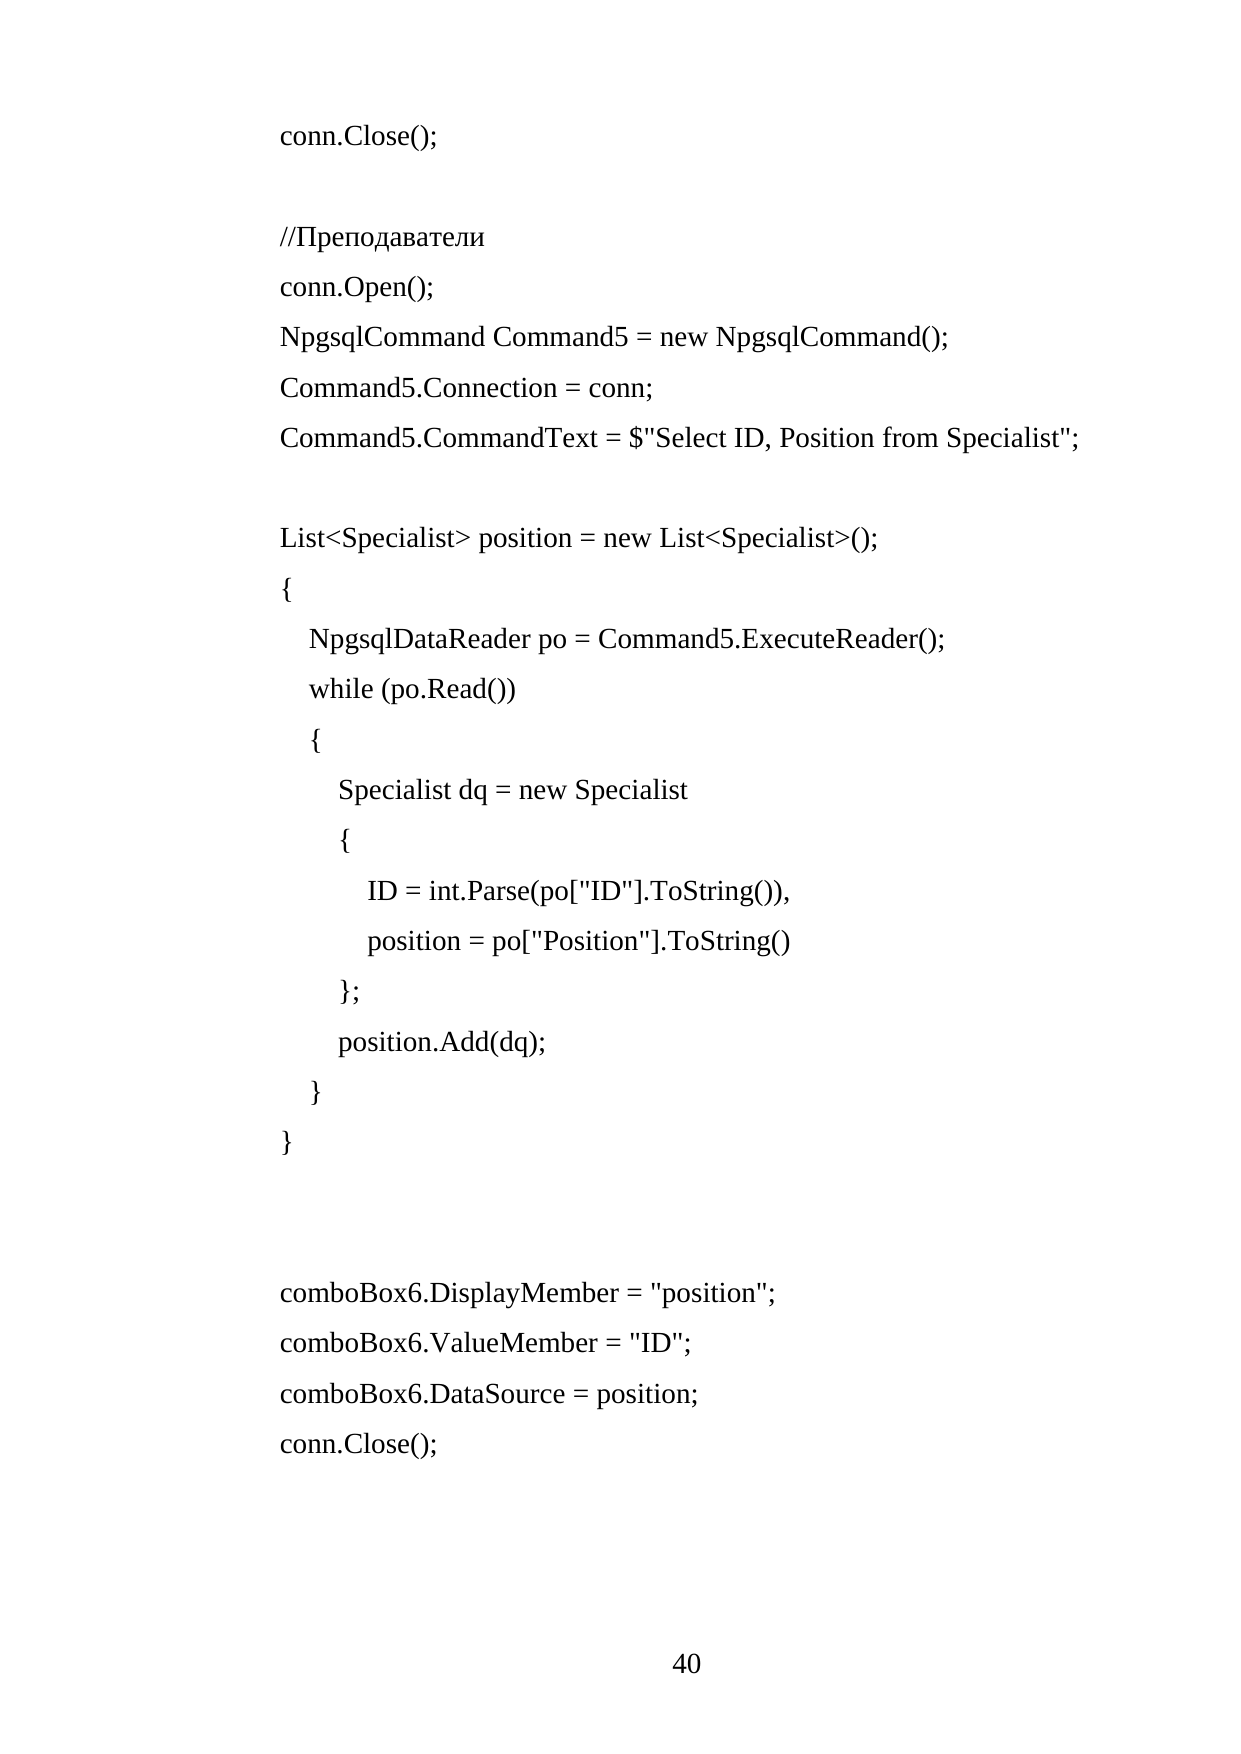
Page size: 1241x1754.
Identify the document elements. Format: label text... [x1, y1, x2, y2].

text //Преподаватели [118, 219, 1181, 252]
text conn.Close(); [118, 118, 1181, 152]
text { [118, 822, 1181, 856]
text } [118, 1074, 1181, 1108]
text } [118, 1124, 1181, 1158]
text position = po["Position"].ToString() [118, 923, 1181, 957]
text comboBox6.ValueMember = "ID"; [118, 1326, 1181, 1359]
text List<Specialist> position = new List<Specialist>(); [118, 521, 1181, 554]
text Command5.Connection = conn; [118, 370, 1181, 403]
text position.Add(dq); [118, 1024, 1181, 1057]
text conn.Open(); [118, 269, 1181, 303]
text Specialist dq = new Specialist [118, 772, 1181, 806]
text { [118, 571, 1181, 604]
text ID = int.Parse(po["ID"].ToString()), [118, 873, 1181, 906]
text Command5.CommandText = $"Select ID, Position from Specialist"; [118, 420, 1181, 453]
text while (po.Read()) [118, 672, 1181, 705]
text }; [118, 973, 1181, 1007]
text { [118, 722, 1181, 755]
text comboBox6.DisplayMember = "position"; [118, 1275, 1181, 1309]
text conn.Close(); [118, 1426, 1181, 1460]
text NpgsqlCommand Command5 = new NpgsqlCommand(); [118, 319, 1181, 353]
text comboBox6.DataSource = position; [118, 1376, 1181, 1409]
text NpgsqlDataReader po = Command5.ExecuteReader(); [118, 621, 1181, 655]
